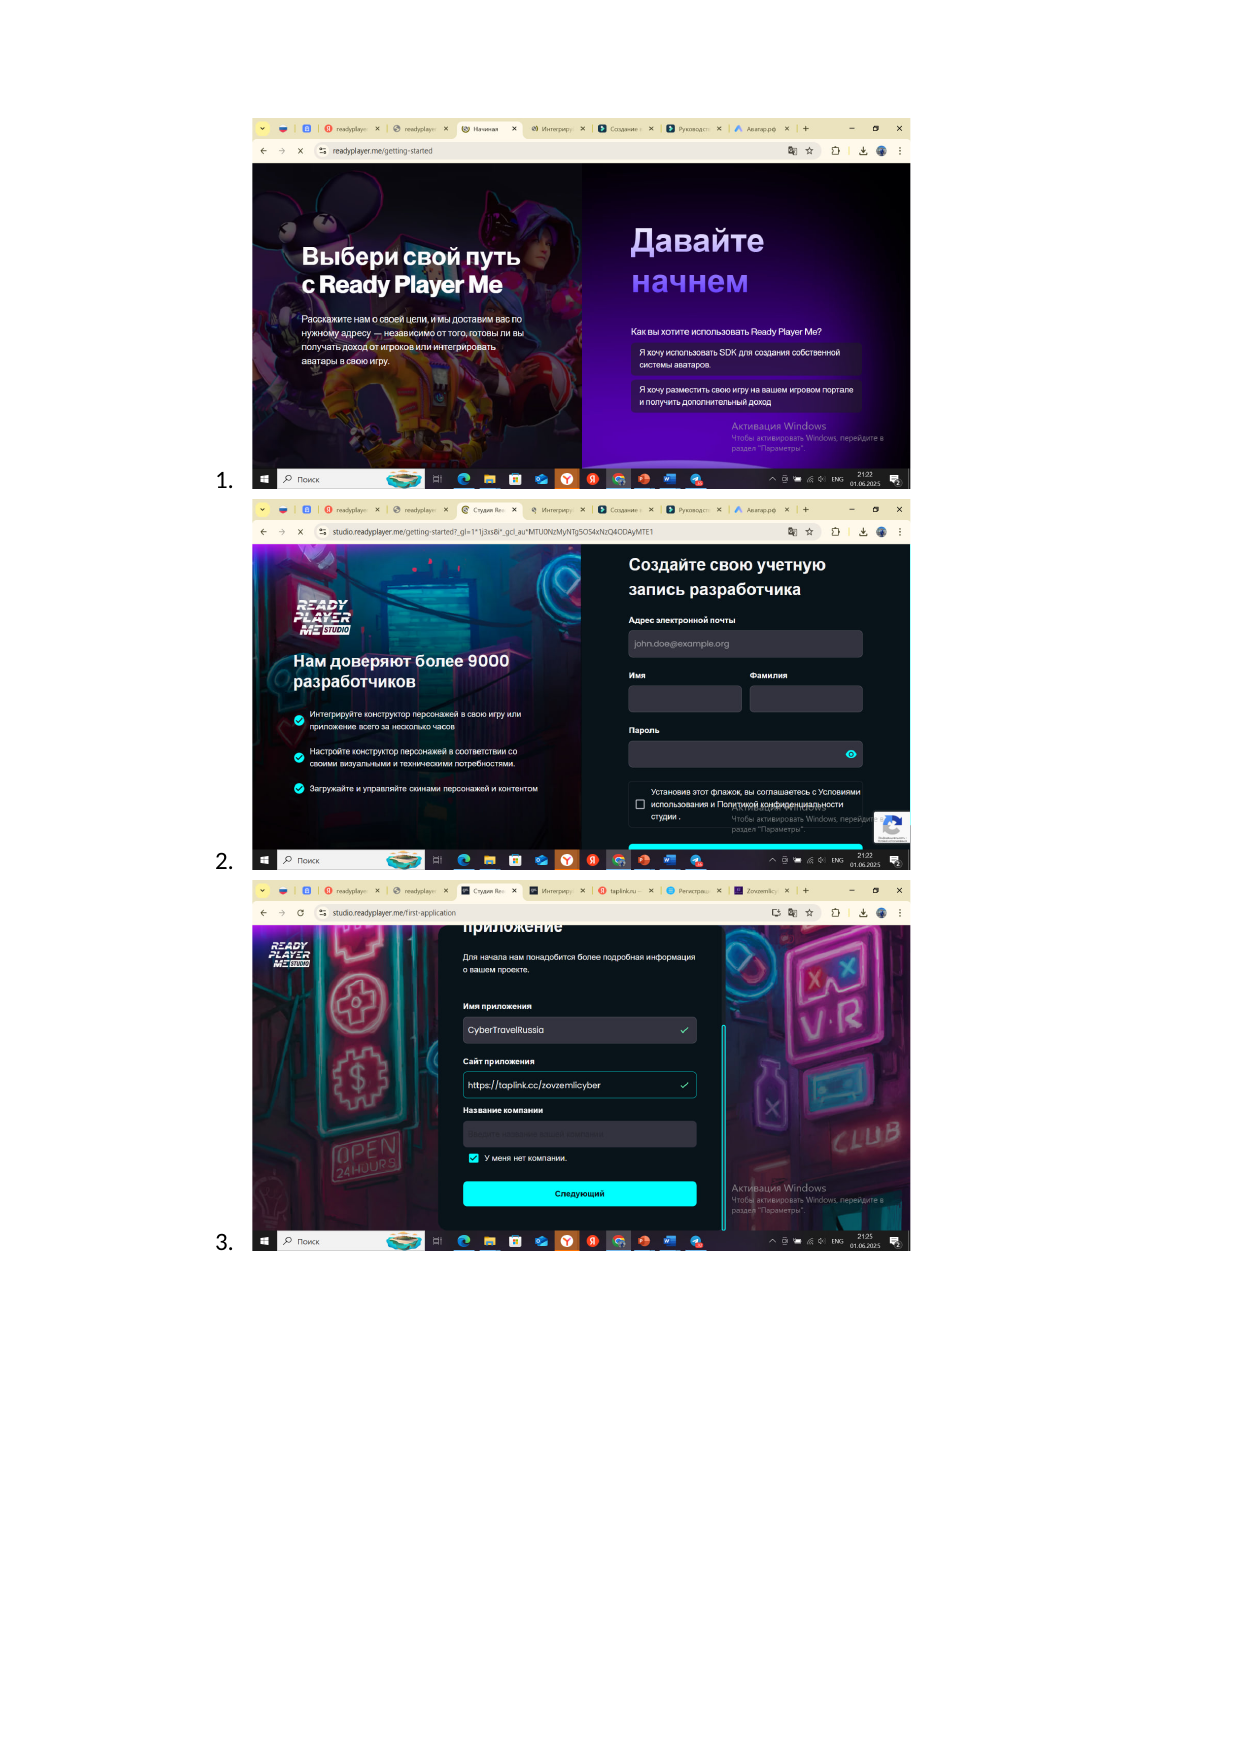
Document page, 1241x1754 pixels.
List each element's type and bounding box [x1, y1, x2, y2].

picture [252, 499, 911, 870]
picture [252, 880, 911, 1251]
picture [252, 118, 911, 489]
